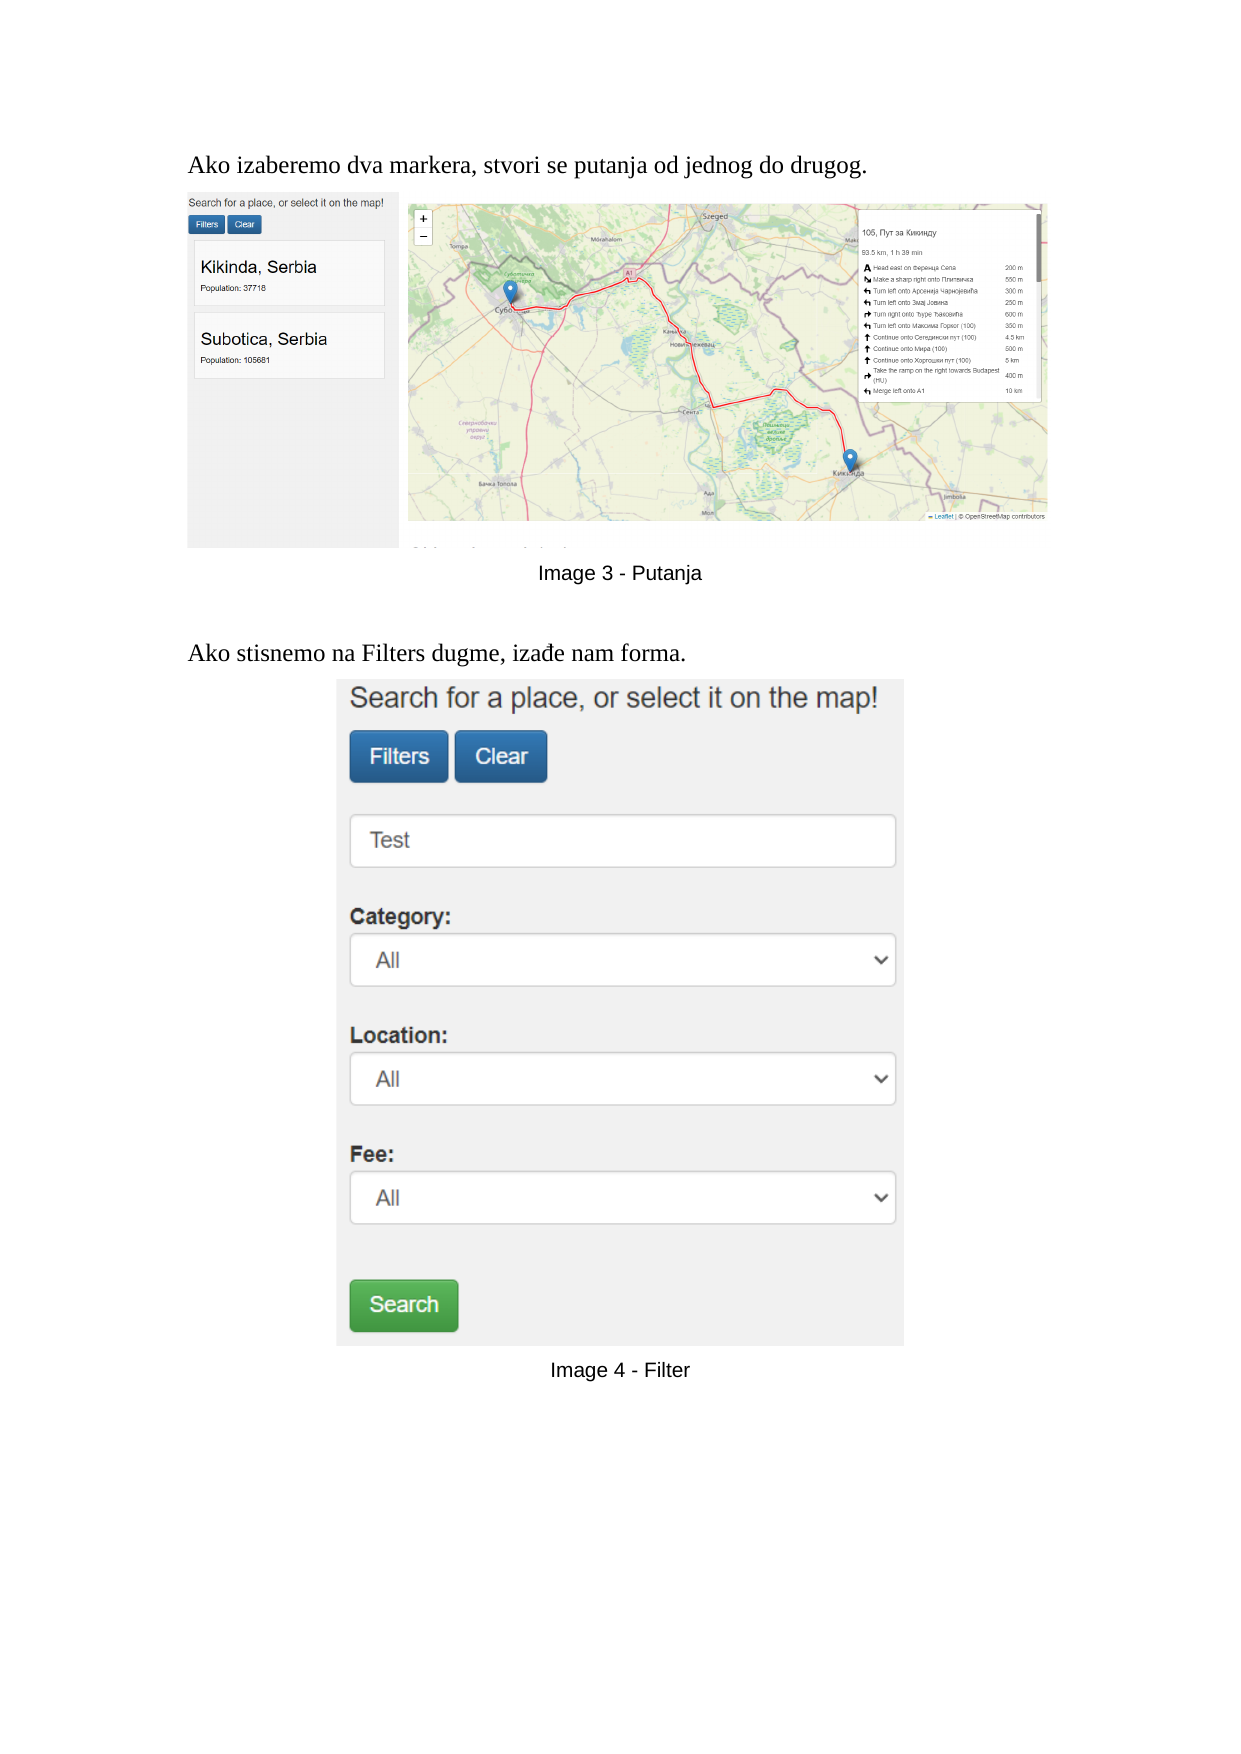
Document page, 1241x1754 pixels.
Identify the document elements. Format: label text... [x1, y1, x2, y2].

picture [187, 191, 1052, 548]
picture [336, 679, 904, 1346]
text Image 3 - Putanja [187, 560, 1053, 584]
text Ako izaberemo dva markera, stvori se putanja od jednog do drugog. [187, 150, 1053, 179]
text Ako stisnemo na Filters dugme, izađe nam forma. [187, 638, 1053, 667]
text Image 4 - Filter [187, 1358, 1053, 1382]
